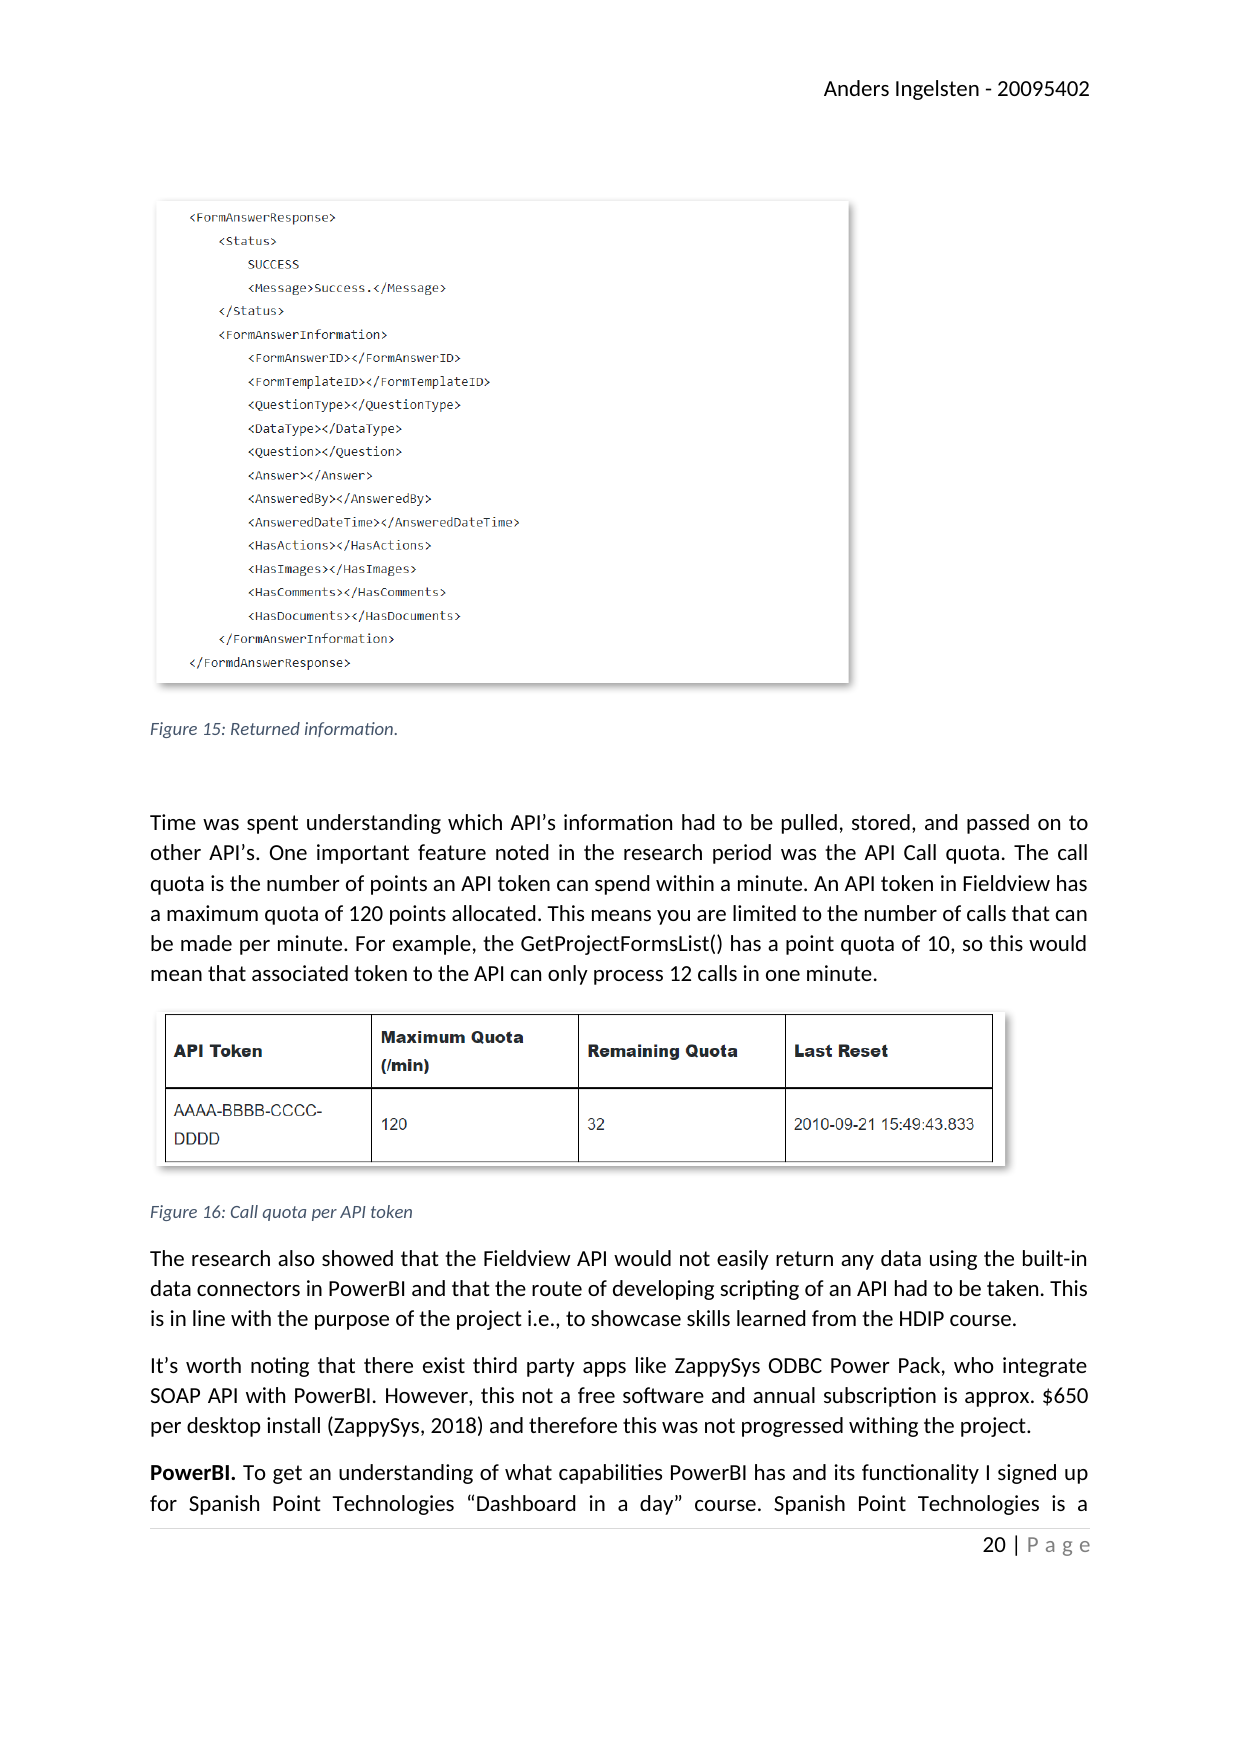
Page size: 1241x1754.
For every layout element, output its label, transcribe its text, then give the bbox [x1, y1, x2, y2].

picture [156, 201, 849, 683]
text Figure 15: Returned information. [150, 718, 1090, 741]
text It’s worth noting that there exist third party apps like ZappySys ODBC Power Pack, who integrate SOAP API with PowerBI. However, this not a free software and annual subscription is approx. $650 per desktop install (ZappySys, 2018) and therefore this was not progressed withing the project. [150, 1351, 1090, 1439]
text The research also showed that the Fieldview API would not easily return any data using the built-in data connectors in PowerBI and that the route of developing scripting of an API had to be taken. This is in line with the purpose of the project i.e., to showcase skills learned from the HDIP course. [150, 1244, 1090, 1332]
picture [156, 1012, 1006, 1166]
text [150, 1458, 1090, 1517]
text Time was spent understanding which API’s information had to be pulled, stored, and passed on to other API’s. One important feature noted in the research period was the API Call quota. The call quota is the number of points an API token can spend within a minute. An API token in Fieldview has a maximum quota of 120 points allocated. This means you are limited to the number of calls that can be made per minute. For example, the GetProjectFormsList() has a point quota of 10, so this would mean that associated token to the API can only process 12 calls in one minute. [150, 808, 1090, 987]
text Figure 16: Call quota per API token [150, 1200, 1090, 1223]
